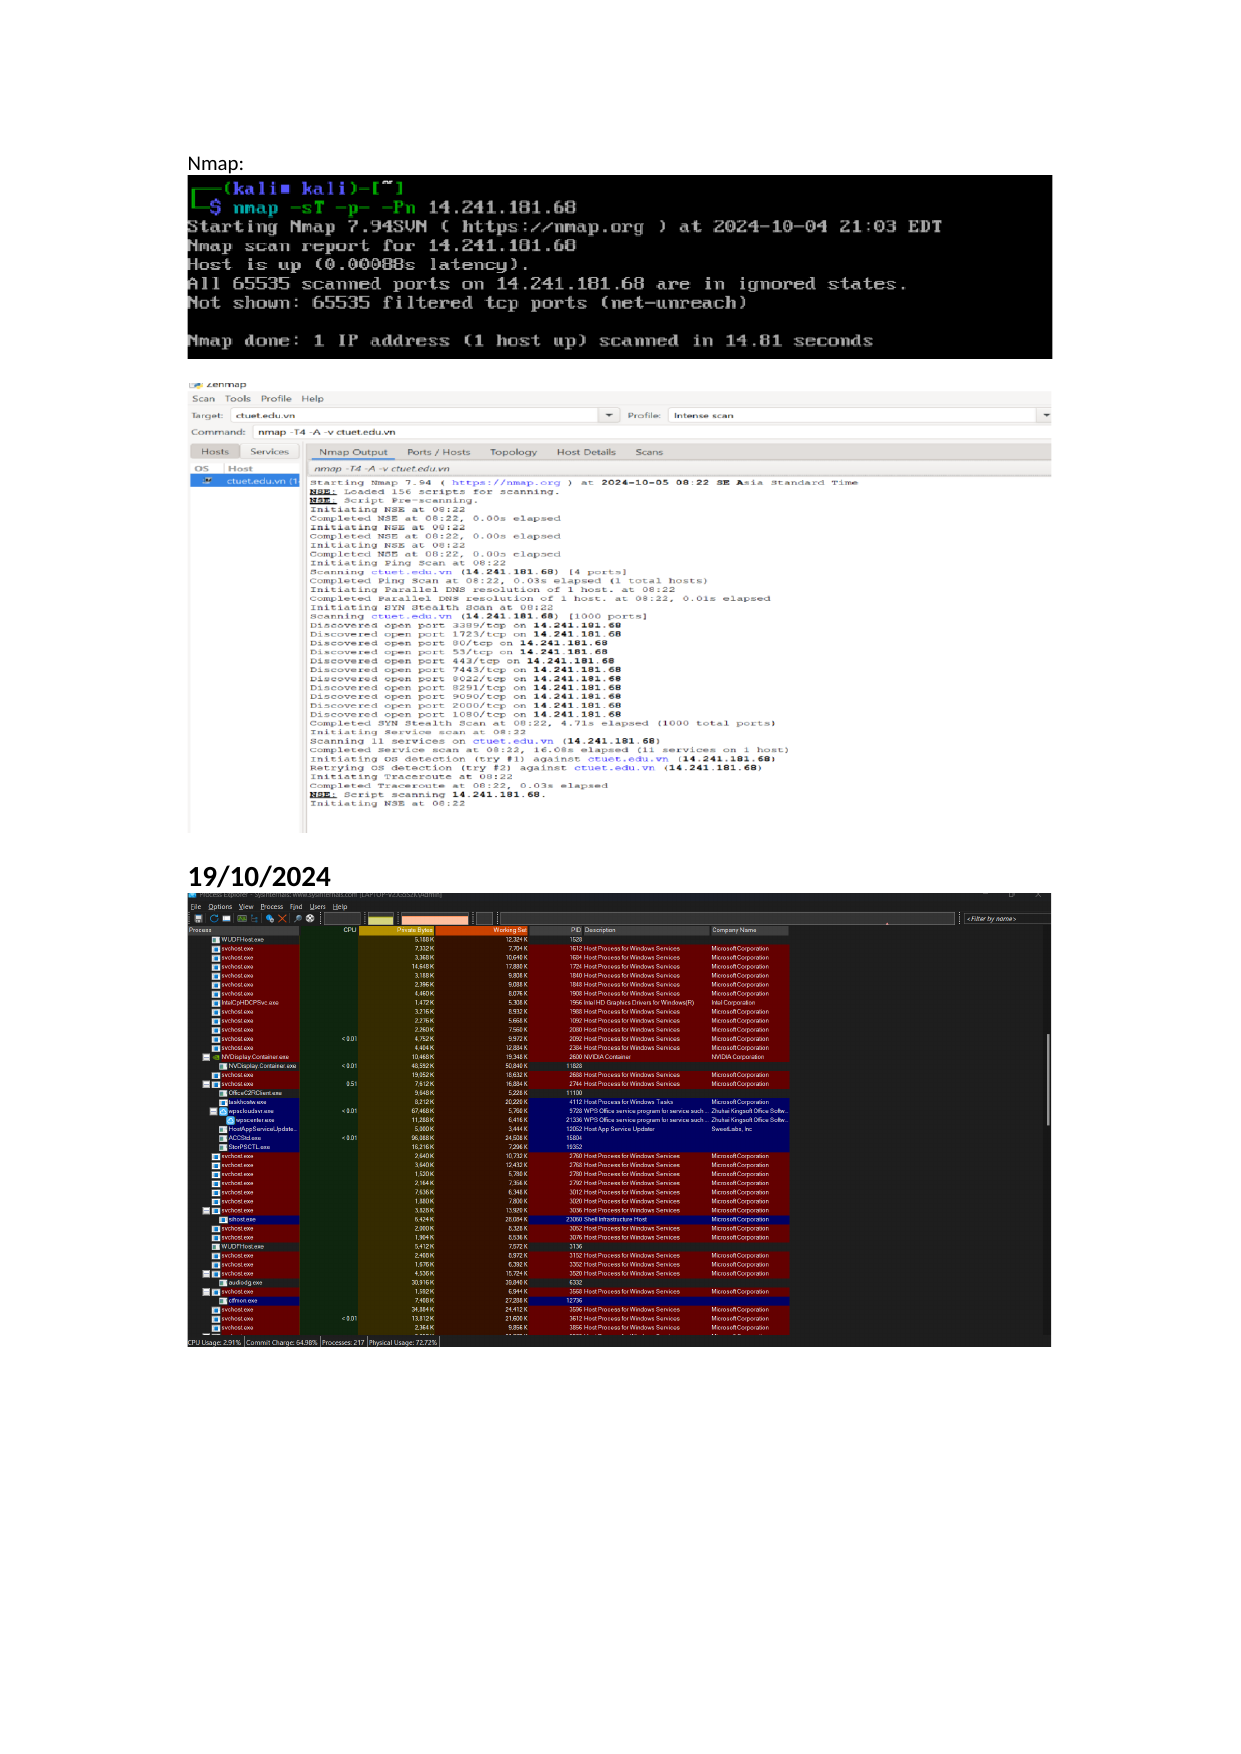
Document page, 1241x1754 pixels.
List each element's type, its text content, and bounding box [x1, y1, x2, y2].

picture [187, 893, 1052, 1347]
text Nmap: [187, 150, 1053, 175]
text 19/10/2024 [187, 858, 1053, 894]
picture [187, 383, 1052, 833]
picture [187, 175, 1053, 359]
